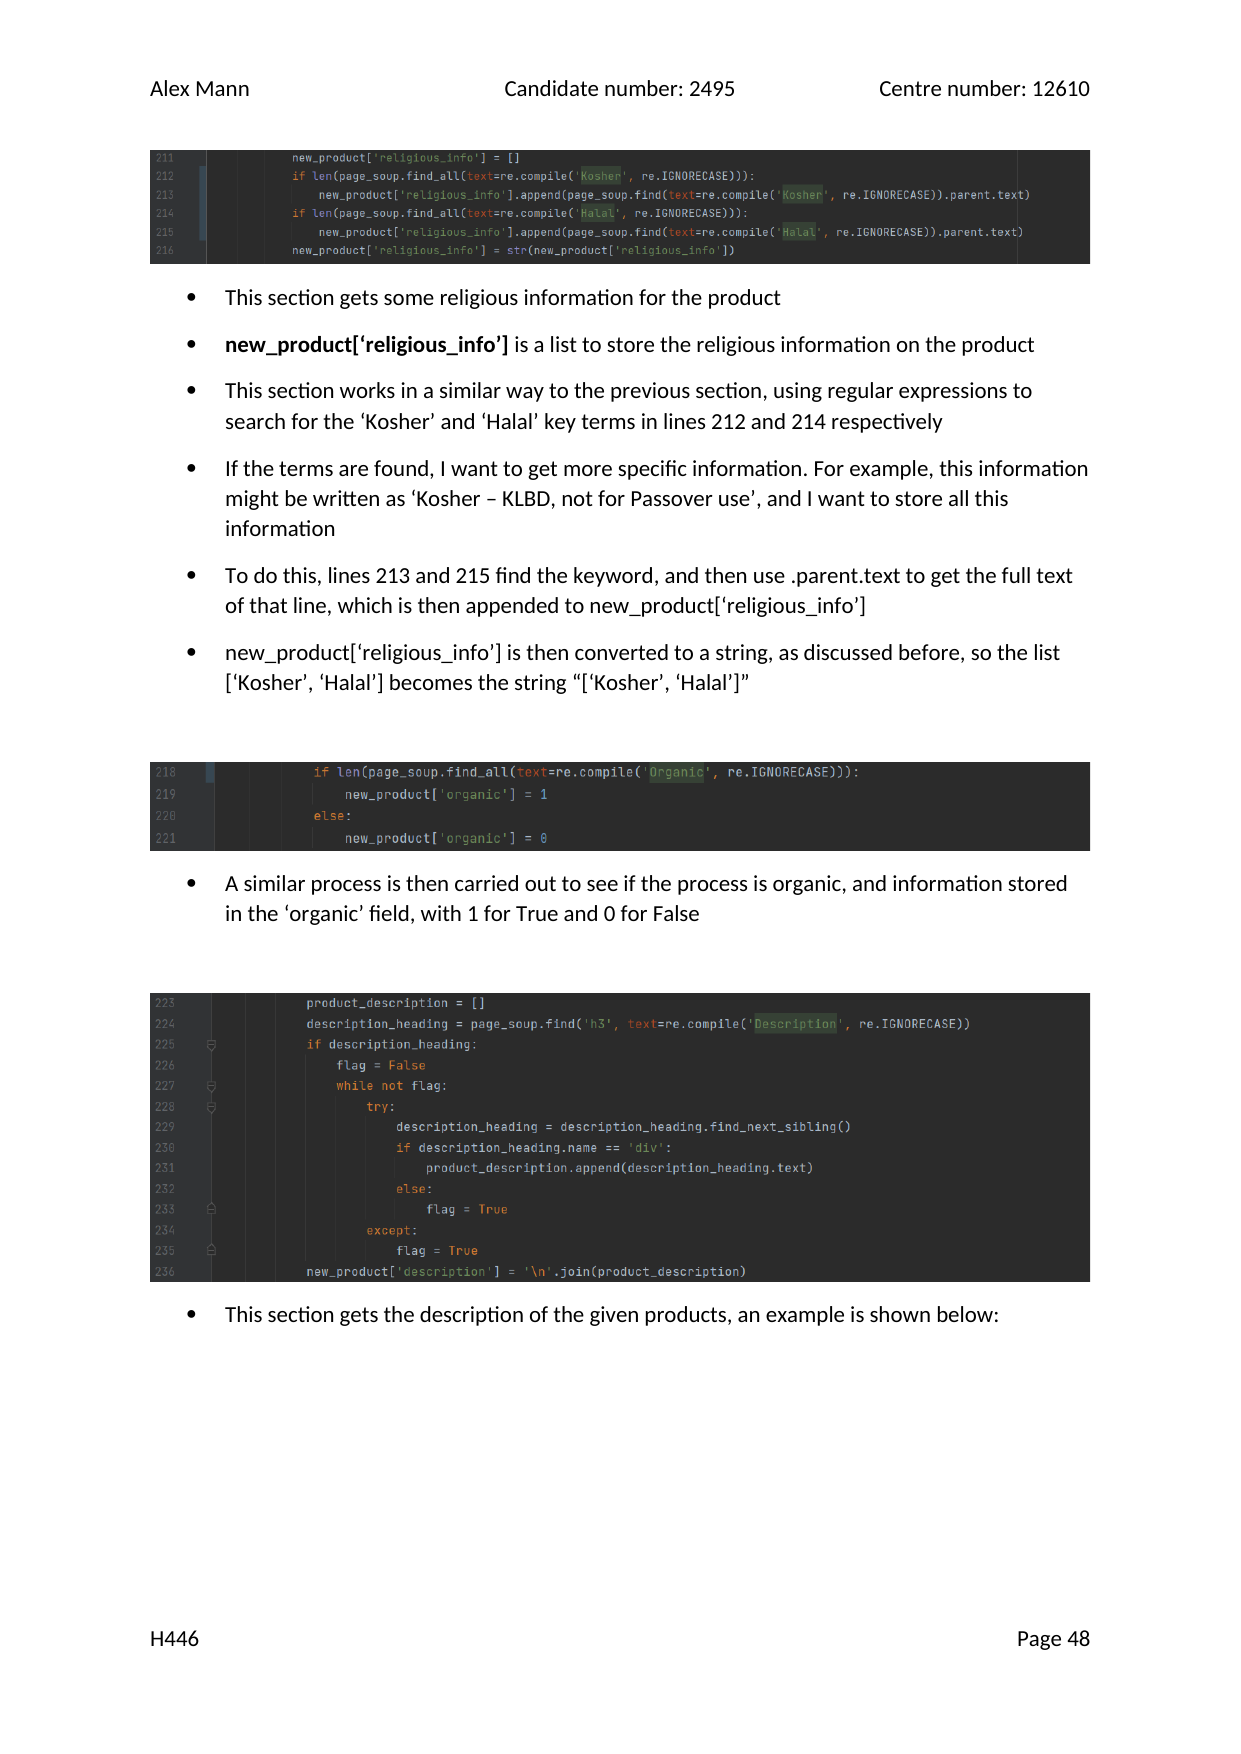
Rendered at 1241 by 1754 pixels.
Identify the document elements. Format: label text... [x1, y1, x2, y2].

text A similar process is then carried out to see if the process is organic, and information stored in the ‘organic’ field, with 1 for True and 0 for False [187, 869, 1090, 927]
picture [150, 762, 1091, 851]
picture [150, 993, 1091, 1282]
text This section gets some religious information for the product [187, 283, 1090, 311]
text new_product[‘religious_info’] is a list to store the religious information on the product [187, 330, 1090, 358]
list This section gets the description of the given products, an example is shown below: [187, 1301, 1090, 1329]
picture [150, 150, 1091, 264]
text To do this, lines 213 and 215 find the keyword, and then use .parent.text to get the full text of that line, which is then appended to new_product[‘religious_info’] [187, 561, 1090, 619]
text If the terms are found, I want to get more specific information. For example, this information might be written as ‘Kosher – KLBD, not for Passover use’, and I want to store all this information [187, 454, 1090, 542]
text new_product[‘religious_info’] is then converted to a string, as discussed before, so the list [‘Kosher’, ‘Halal’] becomes the string “[‘Kosher’, ‘Halal’]” [187, 638, 1090, 696]
text This section works in a similar way to the previous section, using regular expressions to search for the ‘Kosher’ and ‘Halal’ key terms in lines 212 and 214 respectively [187, 377, 1090, 435]
